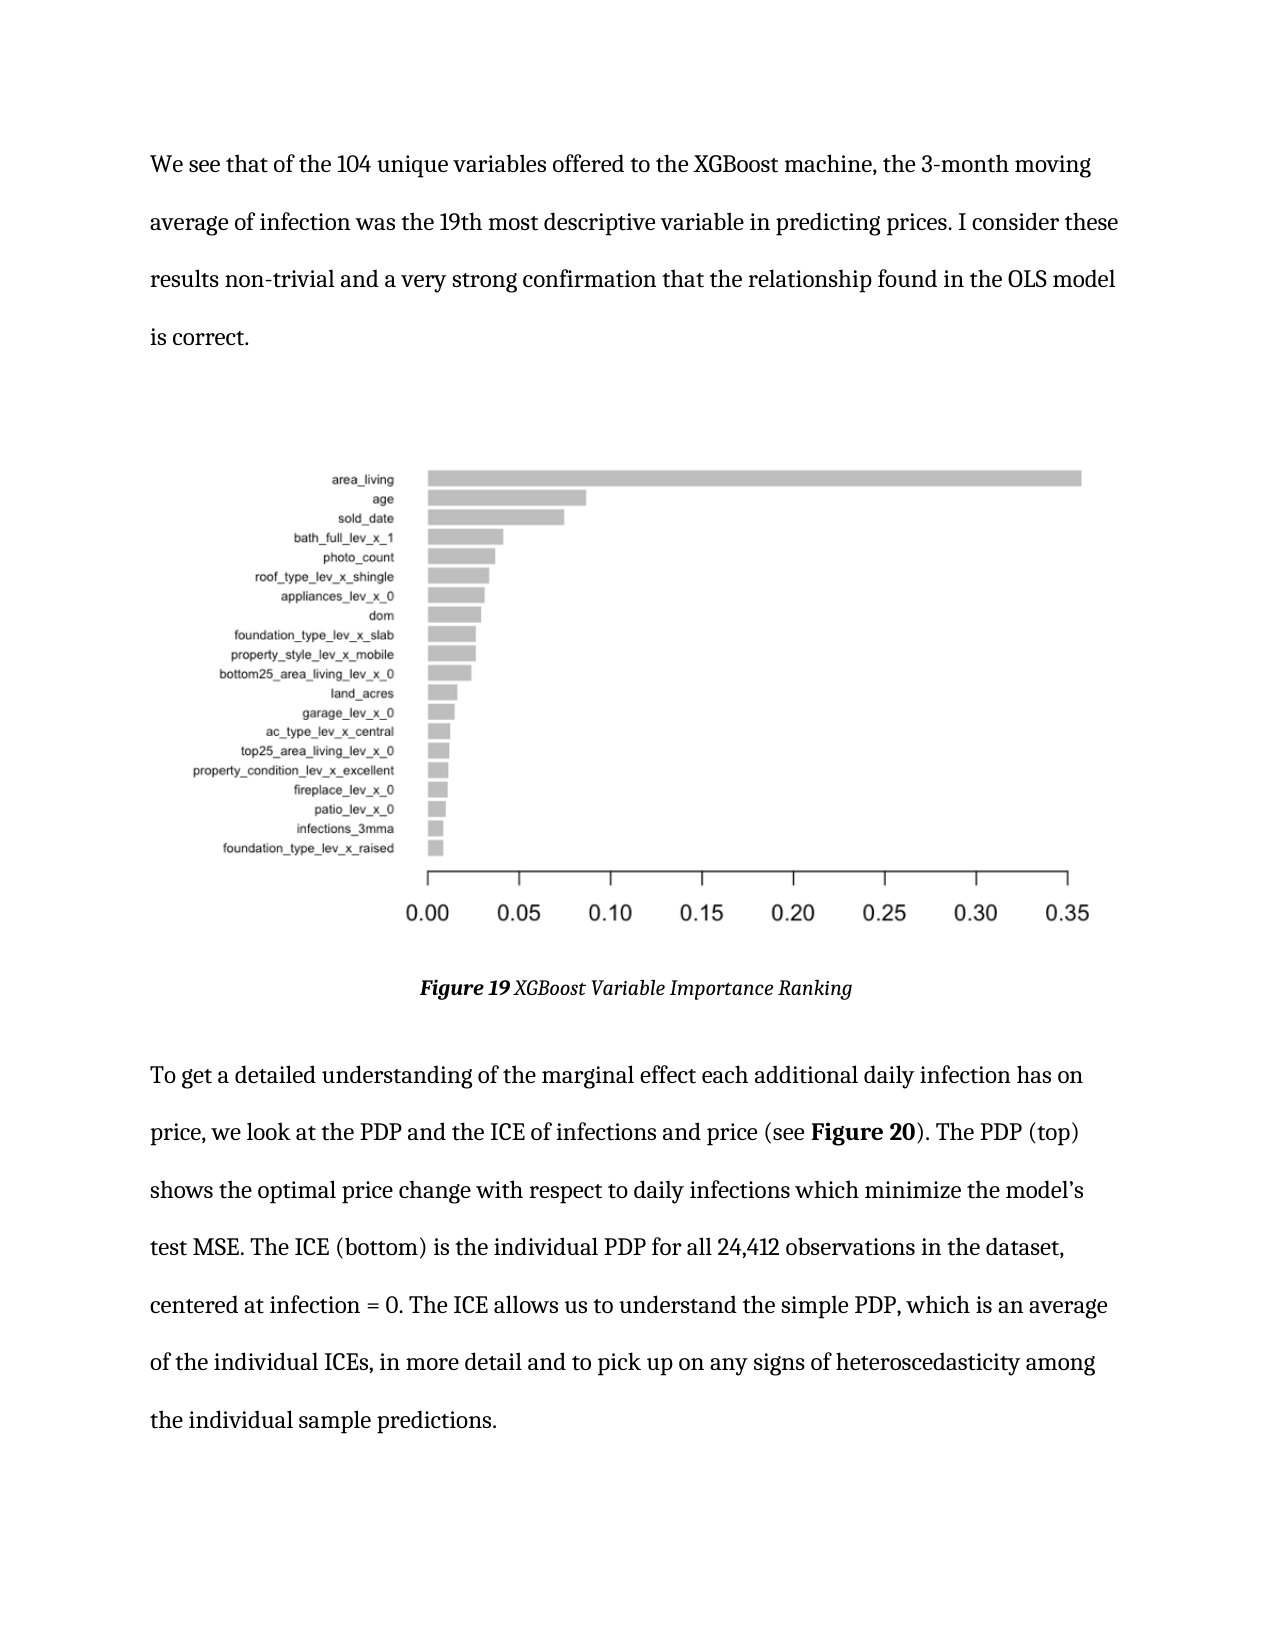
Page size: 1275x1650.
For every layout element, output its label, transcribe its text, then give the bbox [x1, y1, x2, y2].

text Figure 19 XGBoost Variable Importance Ranking [150, 975, 1125, 1001]
text To get a detailed understanding of the marginal effect each additional daily infection has on price, we look at the PDP and the ICE of infections and price (see Figure 20). The PDP (top) shows the optimal price change with respect to daily infections which minimize the model’s test MSE. The ICE (bottom) is the individual PDP for all 24,412 observations in the dataset, centered at infection = 0. The ICE allows us to understand the simple PDP, which is an average of the individual ICEs, in more detail and to pick up on any signs of heteroscedasticity among the individual sample predictions. [150, 1061, 1125, 1434]
text We see that of the 104 unique variables offered to the XGBoost machine, the 3-month moving average of infection was the 19th most descriptive variable in predicting prices. I consider these results non-trivial and a very strong confirmation that the relationship found in the OLS model is correct. [150, 150, 1125, 351]
picture [150, 398, 1139, 928]
